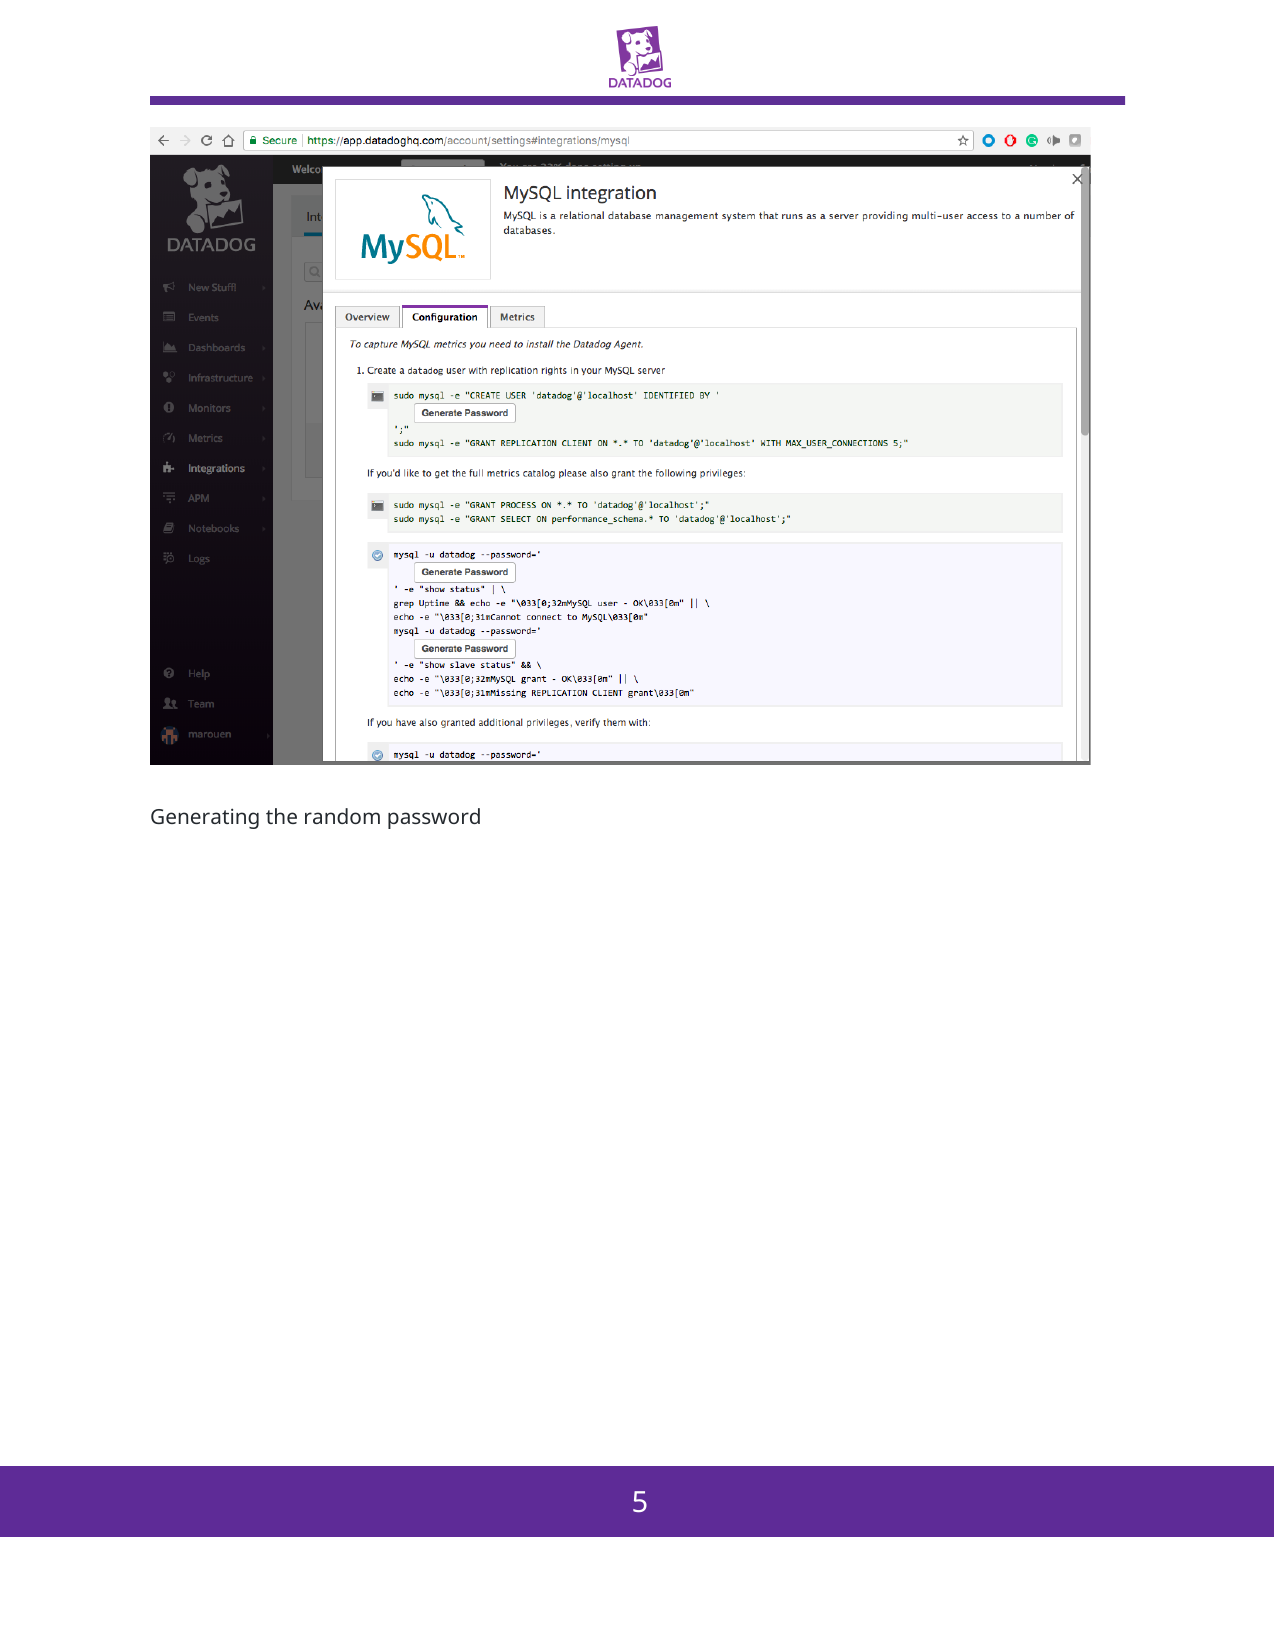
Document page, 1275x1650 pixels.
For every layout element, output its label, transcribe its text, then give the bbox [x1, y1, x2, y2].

text Generating the random password [150, 802, 1125, 831]
picture [150, 127, 1091, 765]
picture [150, 96, 1125, 105]
picture [599, 20, 676, 92]
